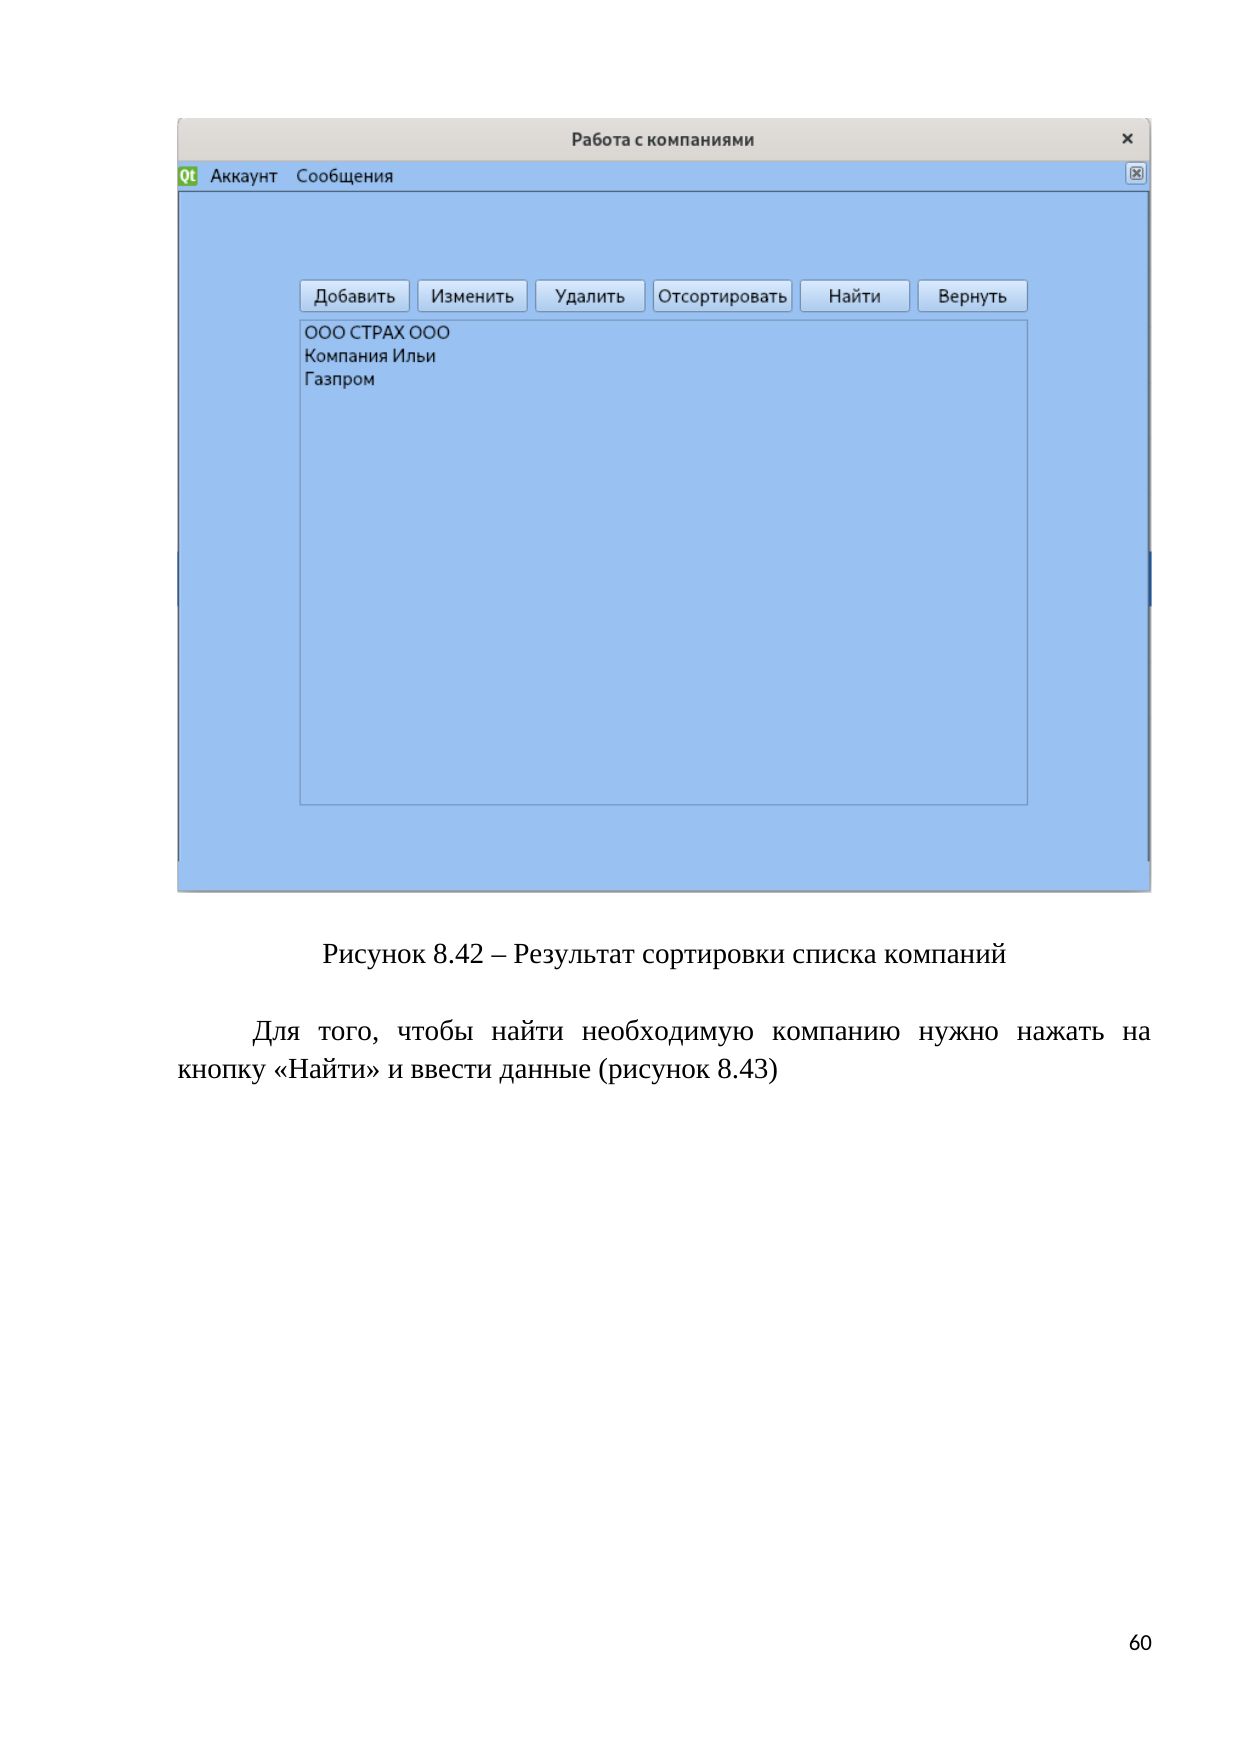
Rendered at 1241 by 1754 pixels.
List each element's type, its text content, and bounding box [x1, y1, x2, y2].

text Рисунок 8.42 – Результат сортировки списка компаний [177, 936, 1152, 969]
picture [177, 118, 1152, 893]
text Для того, чтобы найти необходимую компанию нужно нажать на кнопку «Найти» и ввести данные (рисунок 8.43) [177, 1013, 1152, 1085]
